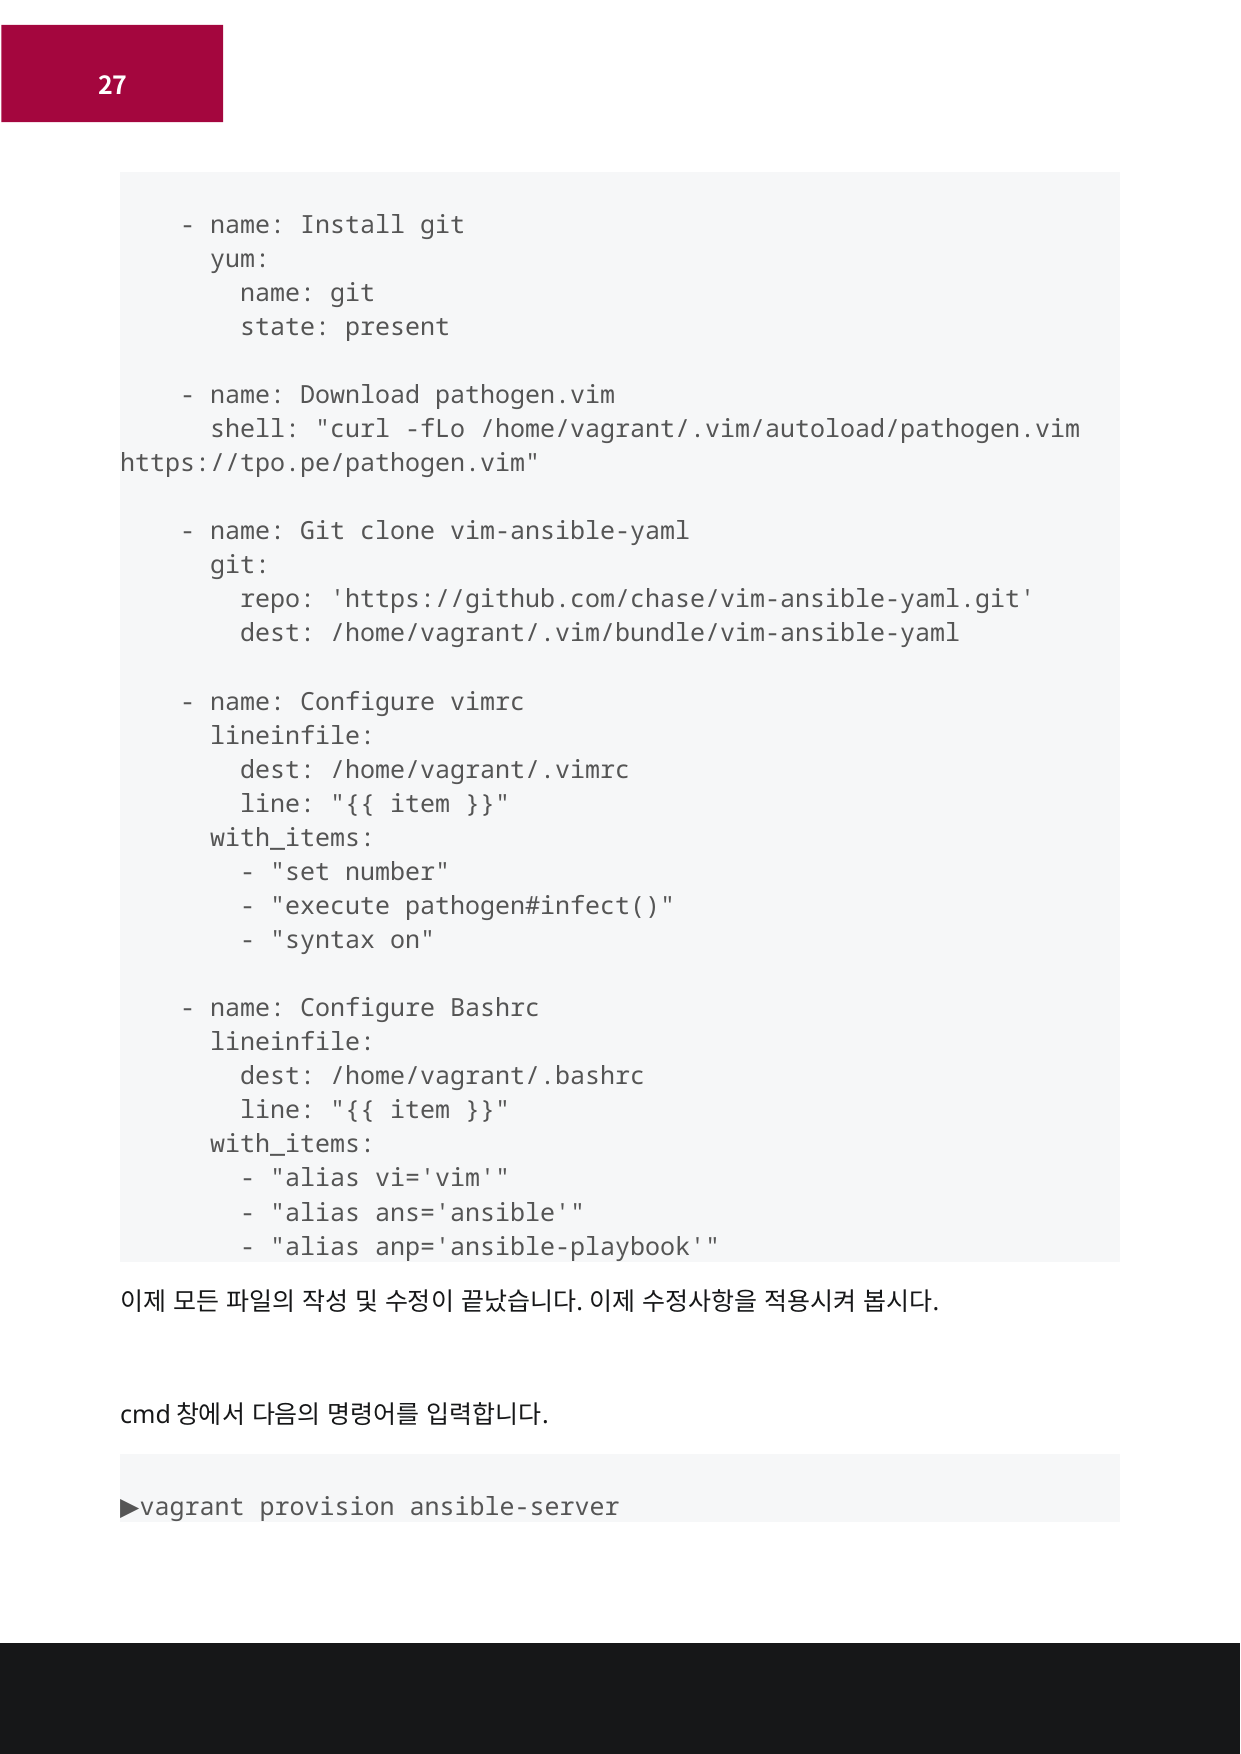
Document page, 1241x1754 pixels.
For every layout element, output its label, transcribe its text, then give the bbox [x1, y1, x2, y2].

text - name: Configure Bashrc [120, 990, 1120, 1024]
text ▶vagrant provision ansible-server [120, 1488, 1120, 1522]
text - "alias ans='ansible'" [120, 1194, 1120, 1228]
text - name: Configure vimrc [120, 683, 1120, 717]
text - name: Install git [120, 206, 1120, 240]
text - name: Download pathogen.vim [120, 377, 1120, 411]
text shell: "curl -fLo /home/vagrant/.vim/autoload/pathogen.vim https://tpo.pe/pathogen.vim" [120, 411, 1120, 479]
text repo: 'https://github.com/chase/vim-ansible-yaml.git' [120, 581, 1120, 615]
text - "execute pathogen#infect()" [120, 888, 1120, 922]
text - "set number" [120, 853, 1120, 888]
text - "syntax on" [120, 922, 1120, 956]
text lineinfile: [120, 1024, 1120, 1058]
text dest: /home/vagrant/.vim/bundle/vim-ansible-yaml [120, 615, 1120, 649]
text 이제 모든 파일의 작성 및 수정이 끝났습니다. 이제 수정사항을 적용시켜 봅시다. [120, 1287, 1120, 1316]
text state: present [120, 308, 1120, 343]
text dest: /home/vagrant/.bashrc [120, 1058, 1120, 1092]
text git: [120, 547, 1120, 581]
text - "alias anp='ansible-playbook'" [120, 1228, 1120, 1262]
text yum: [120, 240, 1120, 274]
text line: "{{ item }}" [120, 1092, 1120, 1126]
text cmd창에서 다음의 명령어를 입력합니다. [120, 1400, 1120, 1429]
text line: "{{ item }}" [120, 785, 1120, 819]
text dest: /home/vagrant/.vimrc [120, 751, 1120, 785]
text - name: Git clone vim-ansible-yaml [120, 513, 1120, 547]
text with_items: [120, 819, 1120, 853]
text name: git [120, 274, 1120, 308]
text lineinfile: [120, 717, 1120, 751]
text with_items: [120, 1126, 1120, 1160]
text - "alias vi='vim'" [120, 1160, 1120, 1194]
